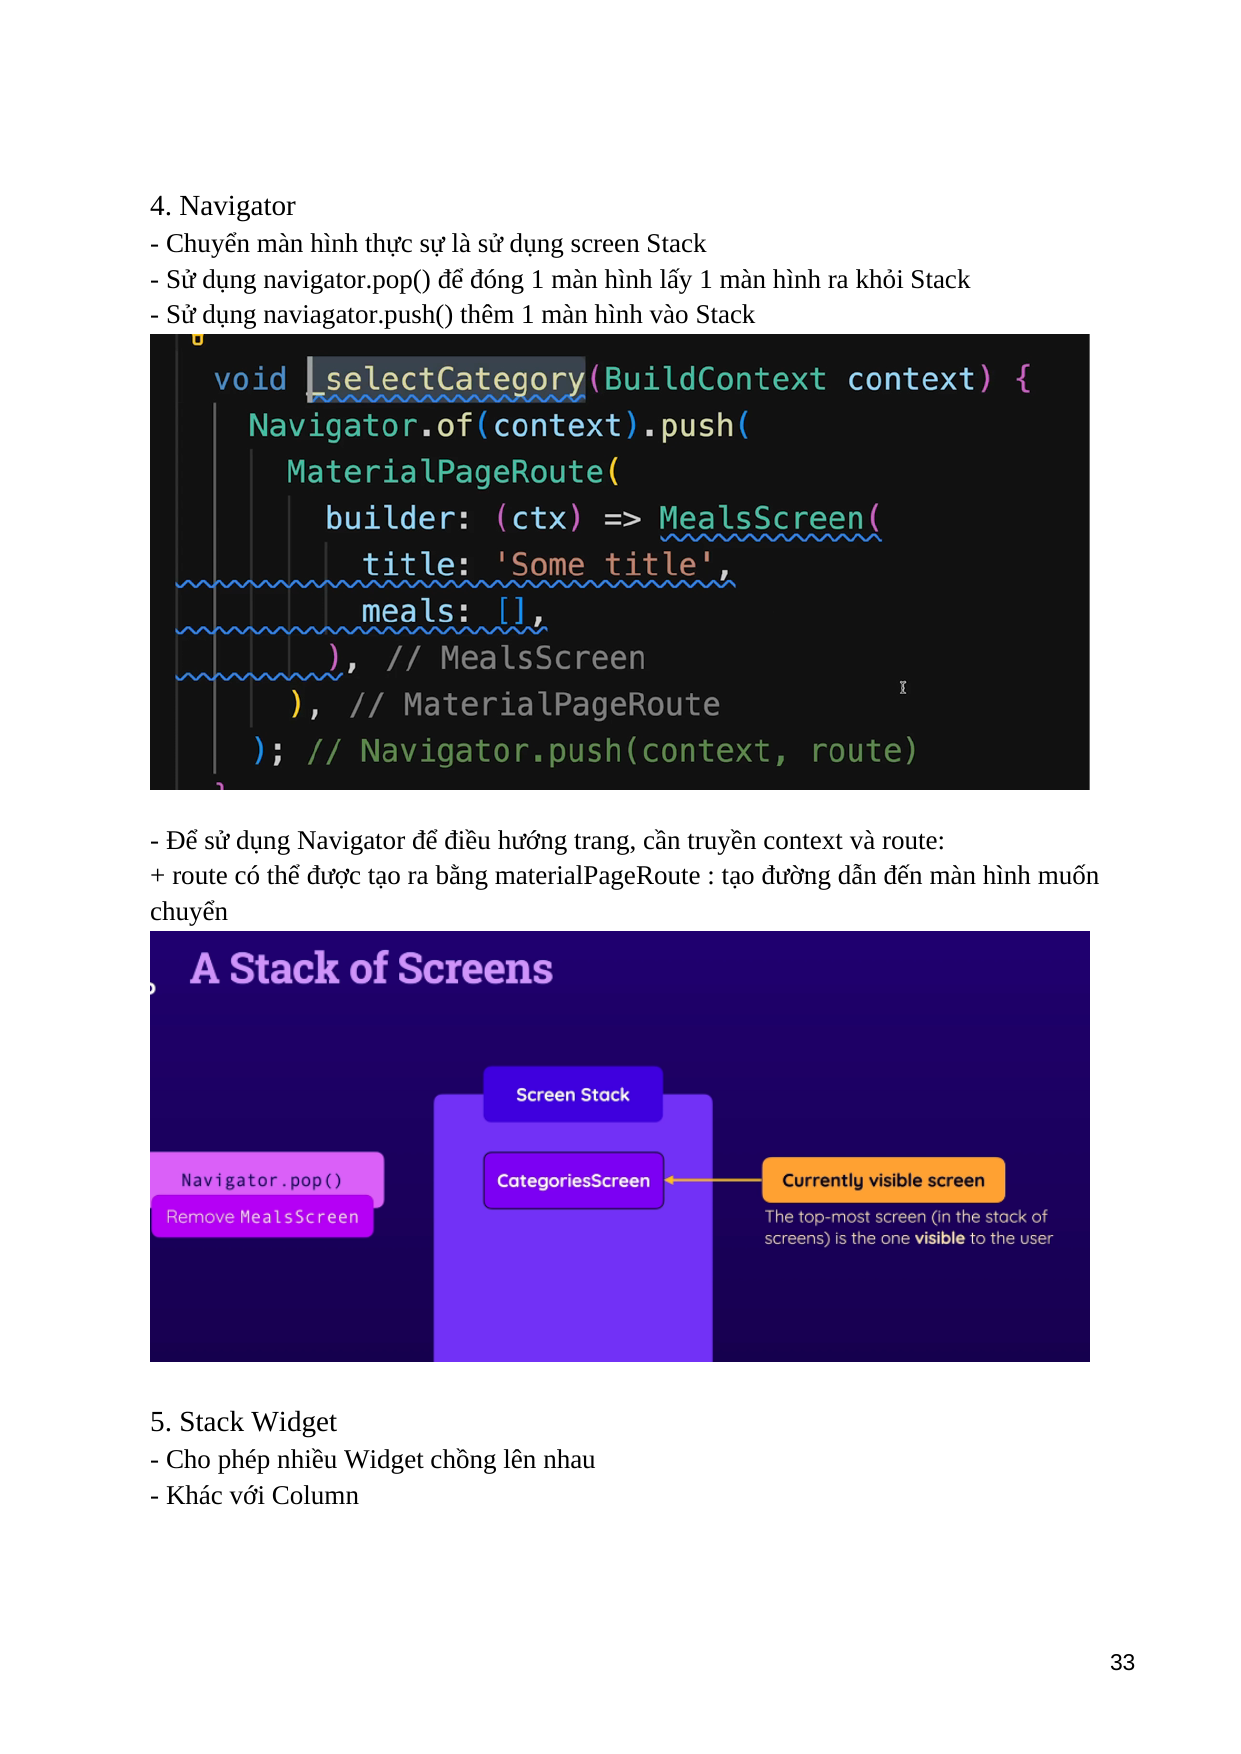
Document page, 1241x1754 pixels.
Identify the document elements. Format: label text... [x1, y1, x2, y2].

picture [150, 931, 1090, 1362]
list Stack Widget [150, 1404, 1135, 1438]
list - Sử dụng navigator.pop() để đóng 1 màn hình lấy 1 màn hình ra khỏi Stack [150, 263, 1135, 294]
list - Để sử dụng Navigator để điều hướng trang, cần truyền context và route: [150, 824, 1135, 855]
picture [150, 334, 1090, 790]
list + route có thể được tạo ra bằng materialPageRoute : tạo đường dẫn đến màn hình muốn chuyển [150, 859, 1135, 926]
list - Sử dụng naviagator.push() thêm 1 màn hình vào Stack [150, 298, 1135, 330]
list - Cho phép nhiều Widget chồng lên nhau [150, 1443, 1135, 1474]
list Navigator [150, 188, 1135, 222]
list - Khác với Column [150, 1479, 1135, 1510]
list - Chuyển màn hình thực sự là sử dụng screen Stack [150, 227, 1135, 258]
